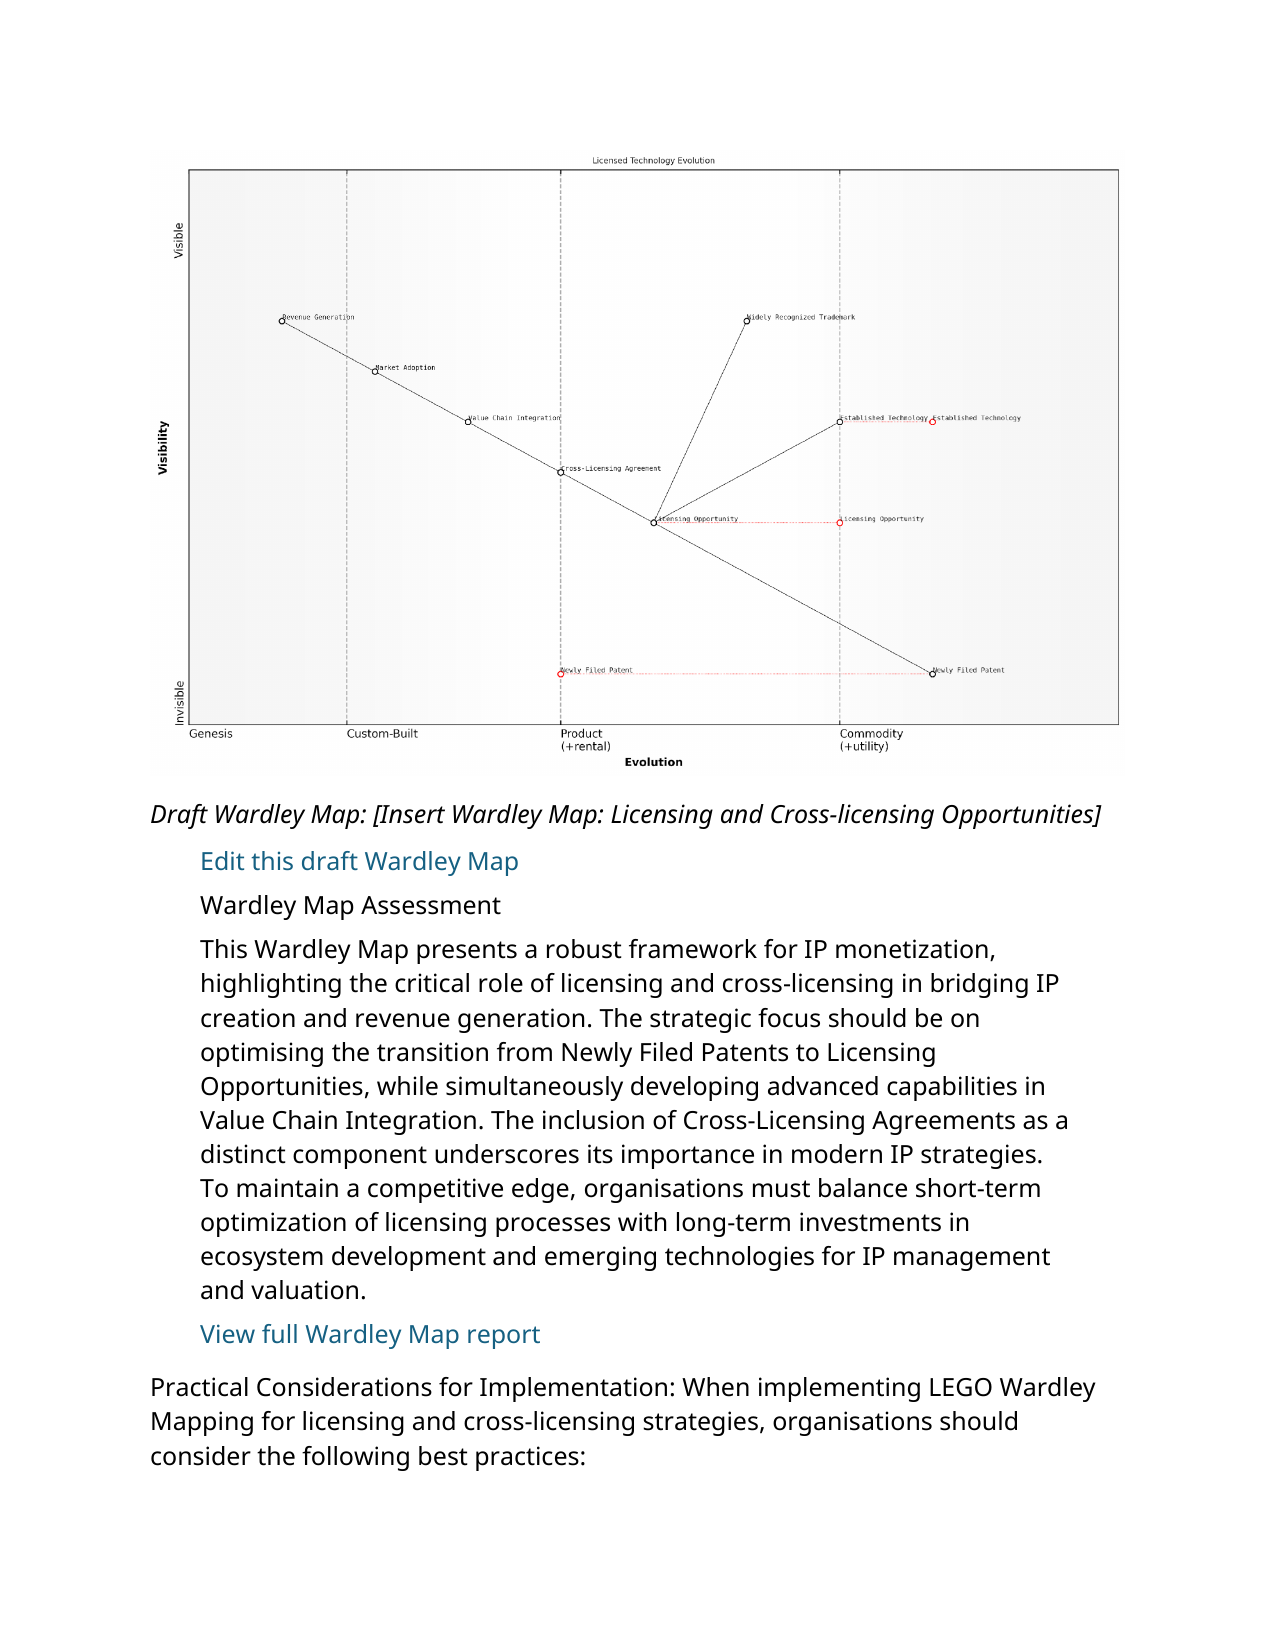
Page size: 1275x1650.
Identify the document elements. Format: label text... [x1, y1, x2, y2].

text Wardley Map Assessment [200, 888, 1075, 922]
text Practical Considerations for Implementation: When implementing LEGO Wardley Mapping for licensing and cross-licensing strategies, organisations should consider the following best practices: [150, 1370, 1125, 1472]
text Edit this draft Wardley Map [200, 843, 1075, 877]
text Draft Wardley Map: [Insert Wardley Map: Licensing and Cross-licensing Opportunities] [150, 797, 1125, 831]
text This Wardley Map presents a robust framework for IP monetization, highlighting the critical role of licensing and cross-licensing in bridging IP creation and revenue generation. The strategic focus should be on optimising the transition from Newly Filed Patents to Licensing Opportunities, while simultaneously developing advanced capabilities in Value Chain Integration. The inclusion of Cross-Licensing Agreements as a distinct component underscores its importance in modern IP strategies. To maintain a competitive edge, organisations must balance short-term optimization of licensing processes with long-term investments in ecosystem development and emerging technologies for IP management and valuation. [200, 932, 1075, 1307]
text View full Wardley Map report [200, 1317, 1075, 1351]
picture [150, 150, 1125, 776]
